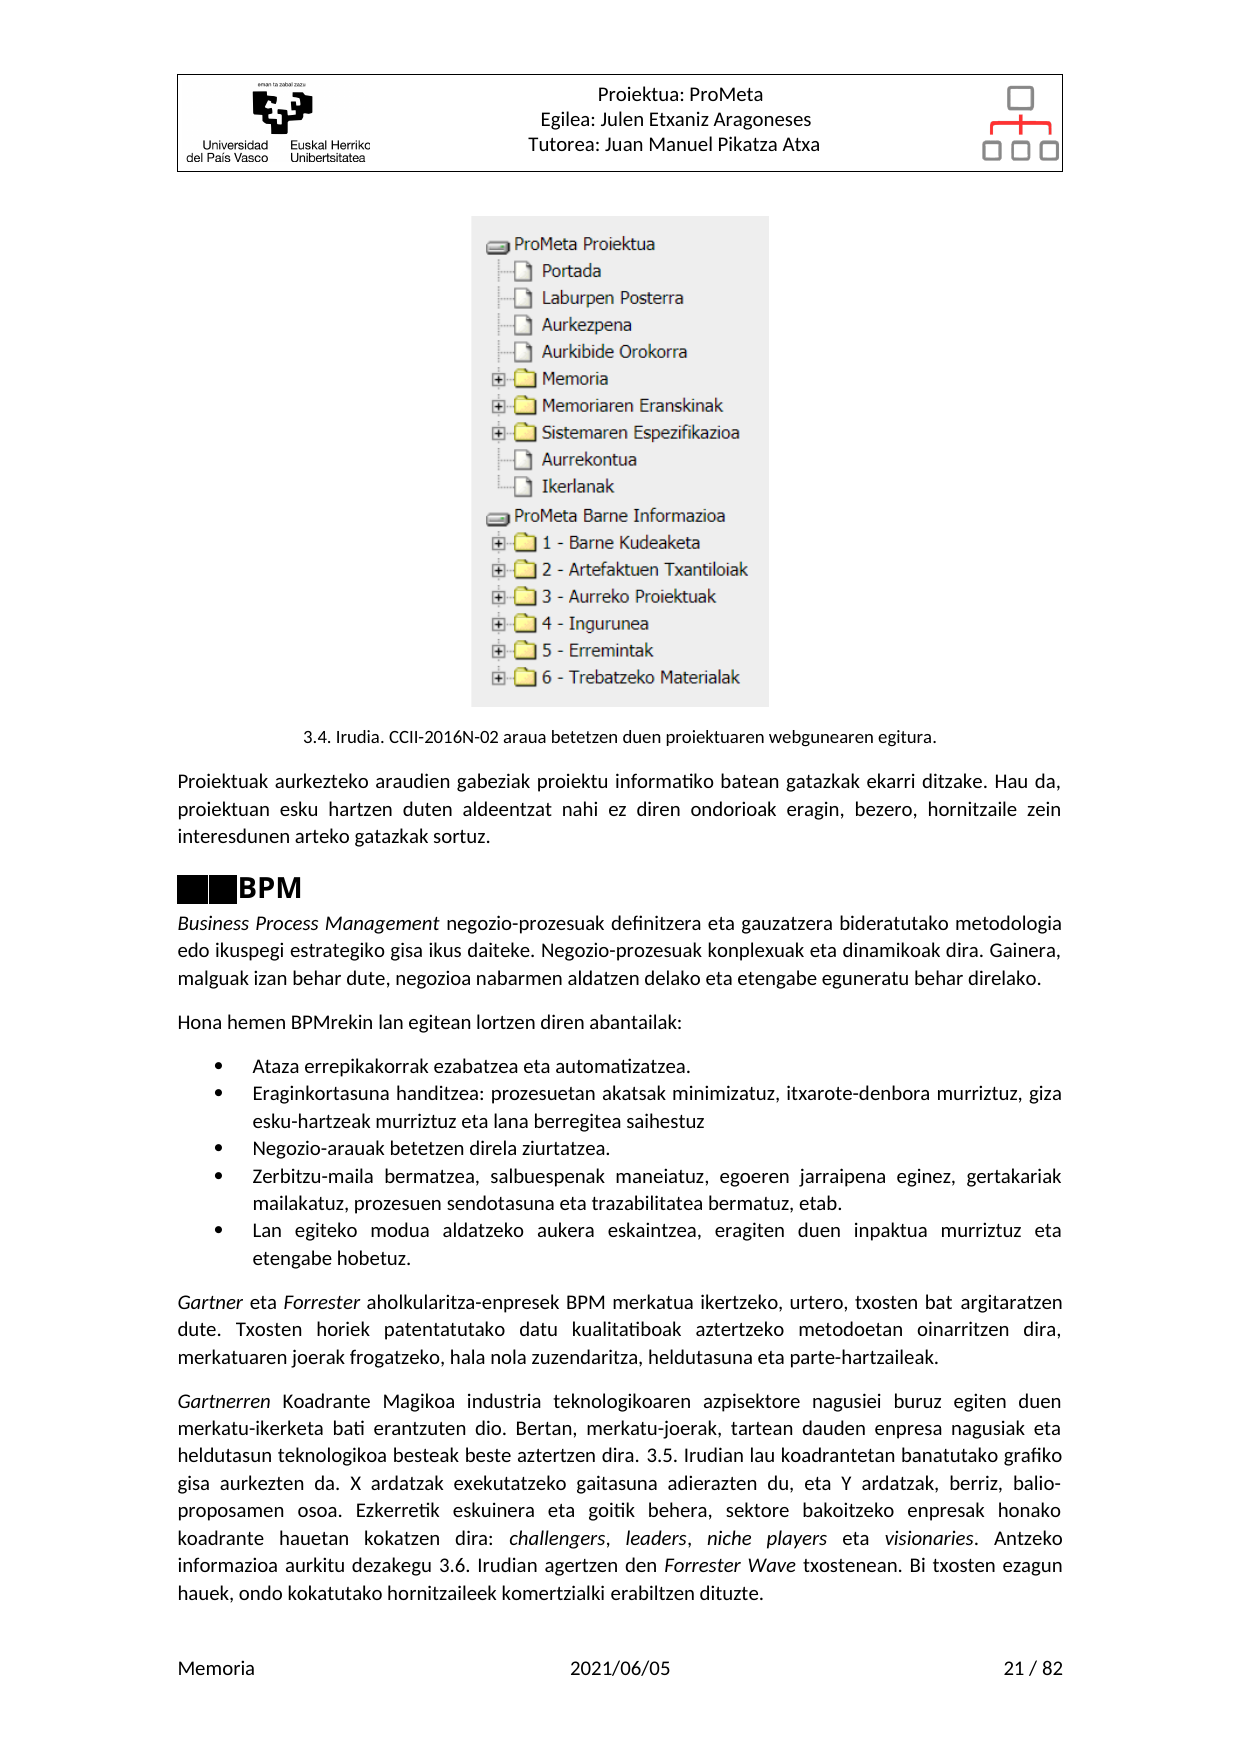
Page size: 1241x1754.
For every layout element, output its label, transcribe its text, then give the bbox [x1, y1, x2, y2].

picture [471, 216, 769, 707]
list Lan egiteko modua aldatzeko aukera eskaintzea, eragiten duen inpaktua murriztuz eta etengabe hobetuz. [215, 1218, 1063, 1270]
subtitle BPM [177, 867, 1063, 907]
text Hona hemen BPMrekin lan egitean lortzen diren abantailak: [177, 1009, 1063, 1034]
text Business Process Management negozio-prozesuak definitzera eta gauzatzera bideratutako metodologia edo ikuspegi estrategiko gisa ikus daiteke. Negozio-prozesuak konplexuak eta dinamikoak dira. Gainera, malguak izan behar dute, negozioa nabarmen aldatzen delako eta etengabe eguneratu behar direlako. [177, 910, 1063, 991]
list Eraginkortasuna handitzea: prozesuetan akatsak minimizatuz, itxarote-denbora murriztuz, giza esku-hartzeak murriztuz eta lana berregitea saihestuz [215, 1081, 1063, 1133]
text Gartner eta Forrester aholkularitza-enpresek BPM merkatua ikertzeko, urtero, txosten bat argitaratzen dute. Txosten horiek patentatutako datu kualitatiboak aztertzeko metodoetan oinarritzen dira, merkatuaren joerak frogatzeko, hala nola zuzendaritza, heldutasuna eta parte-hartzaileak. [177, 1289, 1063, 1369]
text Proiektuak aurkezteko araudien gabeziak proiektu informatiko batean gatazkak ekarri ditzake. Hau da, proiektuan esku hartzen duten aldeentzat nahi ez diren ondorioak eragin, bezero, hornitzaile zein interesdunen arteko gatazkak sortuz. [177, 769, 1063, 849]
picture [978, 80, 1060, 162]
list Zerbitzu-maila bermatzea, salbuespenak maneiatuz, egoeren jarraipena eginez, gertakariak mailakatuz, prozesuen sendotasuna eta trazabilitatea bermatuz, etab. [215, 1163, 1063, 1216]
list Negozio-arauak betetzen direla ziurtatzea. [215, 1135, 1063, 1161]
list Ataza errepikakorrak ezabatzea eta automatizatzea. [215, 1053, 1063, 1079]
picture [182, 80, 370, 162]
